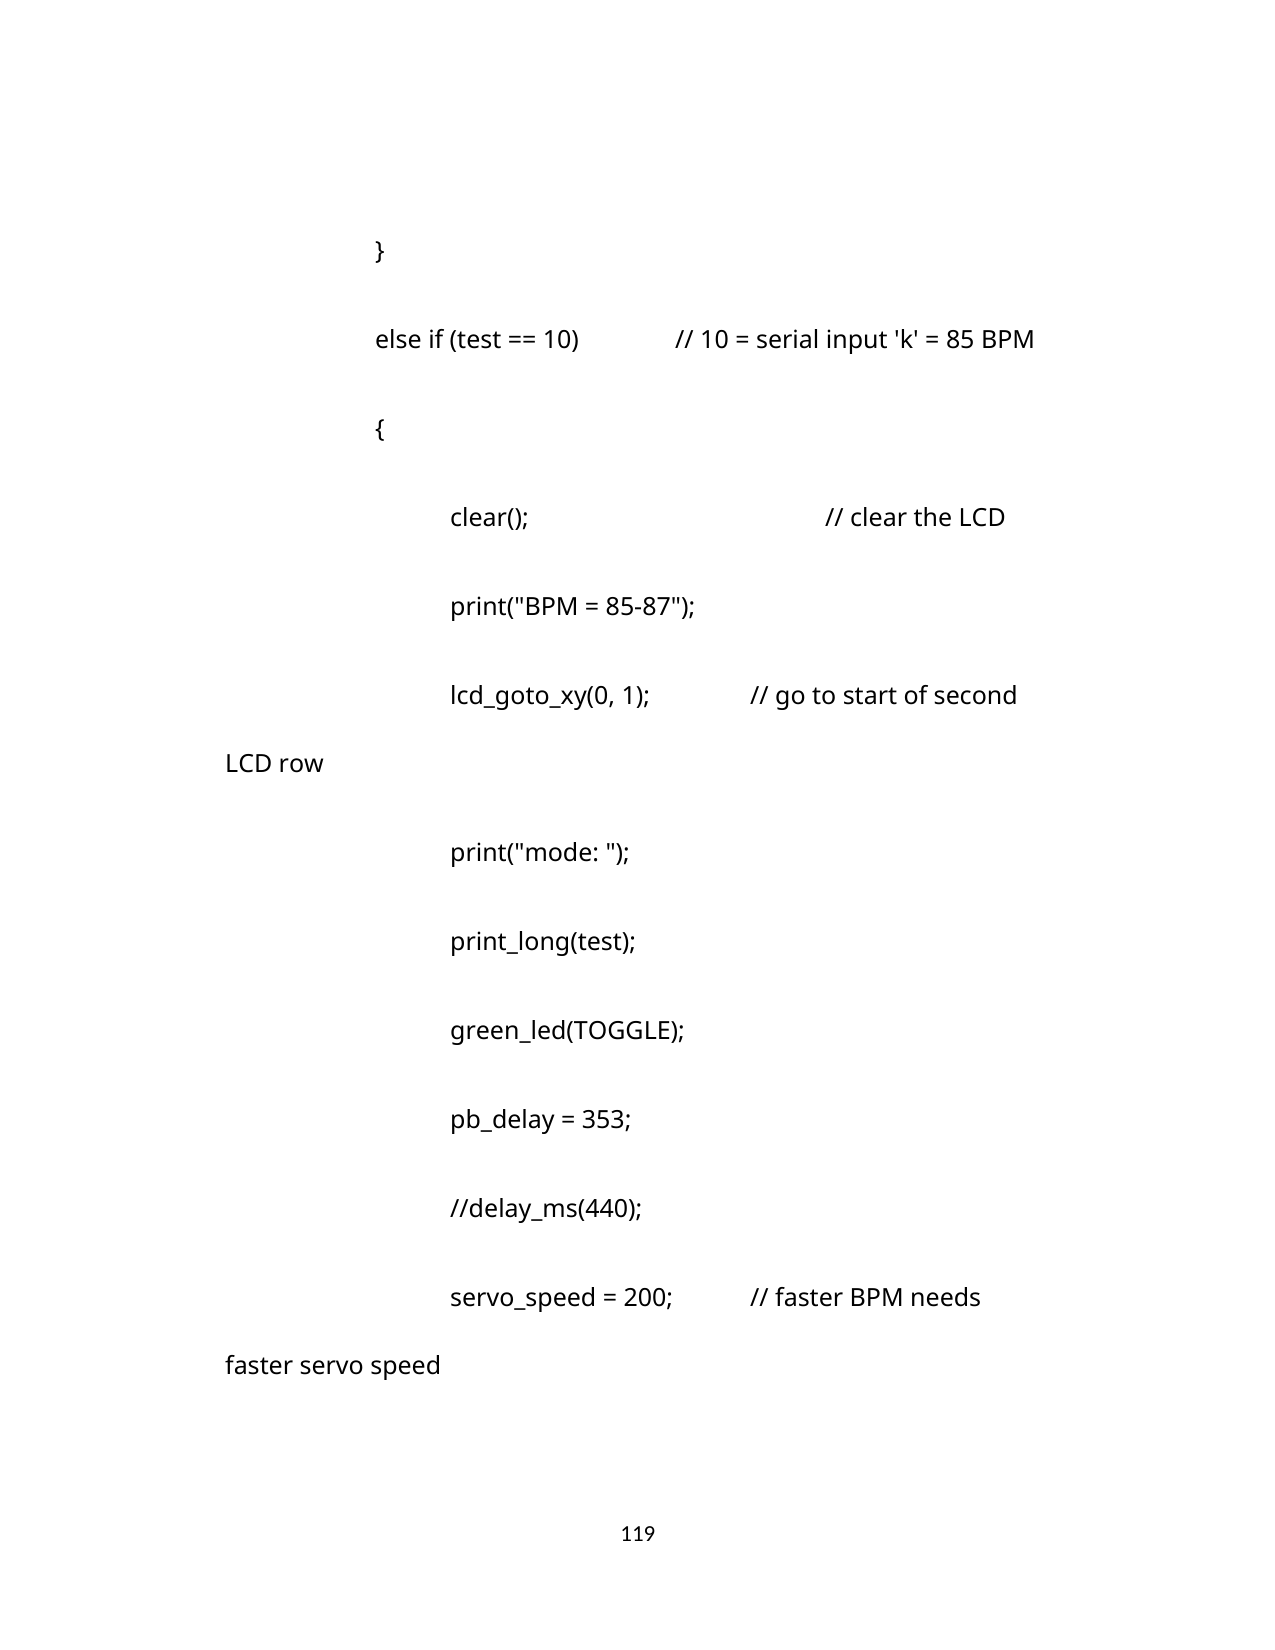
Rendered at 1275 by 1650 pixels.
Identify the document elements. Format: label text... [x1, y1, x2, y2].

text clear(); // clear the LCD [225, 500, 1050, 534]
text pb_delay = 353; [225, 1102, 1050, 1136]
text print_long(test); [225, 924, 1050, 958]
text { [225, 411, 1050, 445]
text print("BPM = 85-87"); [225, 589, 1050, 623]
text servo_speed = 200; // faster BPM needs faster servo speed [225, 1279, 1050, 1382]
text green_led(TOGGLE); [225, 1013, 1050, 1047]
text lcd_goto_xy(0, 1); // go to start of second LCD row [225, 678, 1050, 780]
text } [225, 233, 1050, 267]
text else if (test == 10) // 10 = serial input 'k' = 85 BPM [225, 322, 1050, 356]
text //delay_ms(440); [225, 1191, 1050, 1225]
text print("mode: "); [225, 835, 1050, 869]
